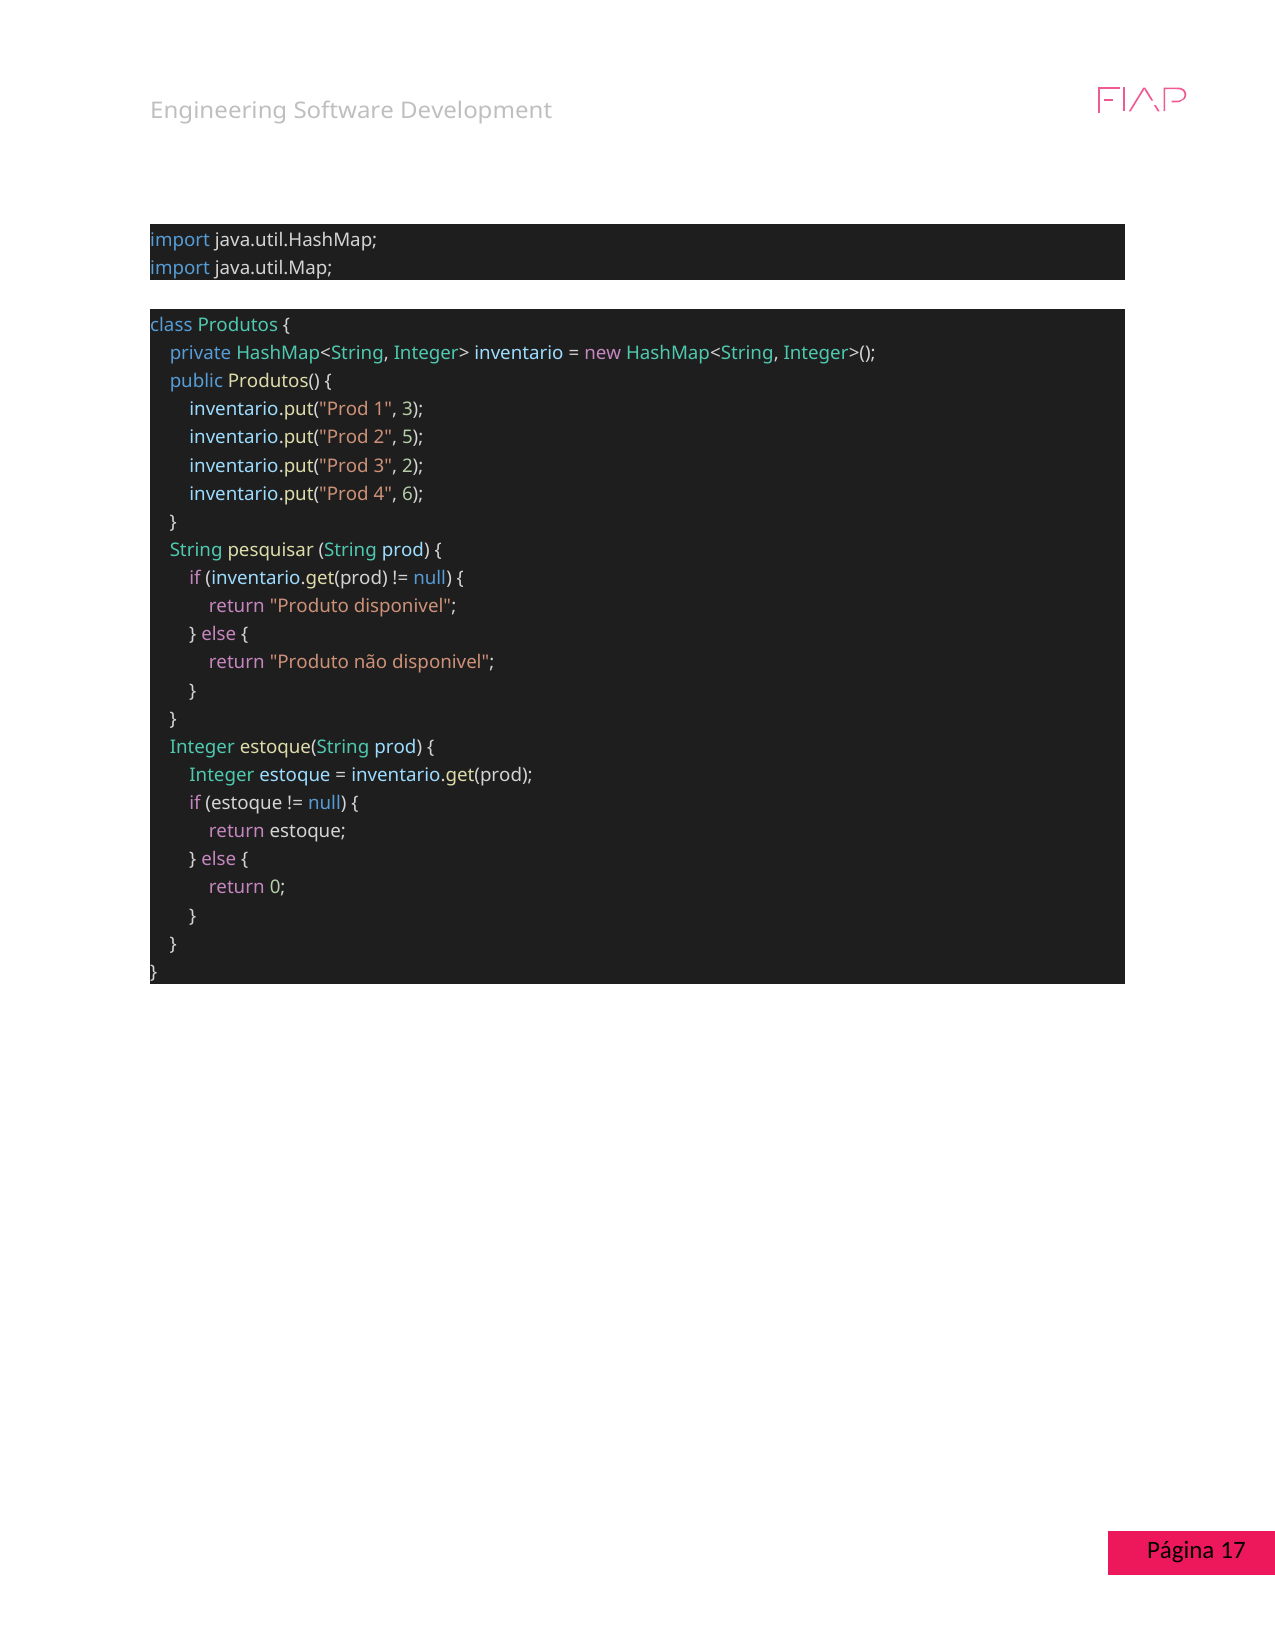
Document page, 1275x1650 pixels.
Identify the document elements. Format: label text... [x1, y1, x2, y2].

text } else { [150, 618, 1125, 646]
text class Produtos { [150, 309, 1125, 337]
text Integer estoque = inventario.get(prod); [150, 759, 1125, 787]
text import java.util.Map; [150, 252, 1125, 280]
text inventario.put("Prod 4", 6); [150, 477, 1125, 506]
text private HashMap<String, Integer> inventario = new HashMap<String, Integer>(); [150, 337, 1125, 365]
text String pesquisar (String prod) { [150, 534, 1125, 562]
text return "Produto não disponivel"; [150, 646, 1125, 674]
text return "Produto disponivel"; [150, 590, 1125, 618]
text } [150, 702, 1125, 731]
text } [150, 506, 1125, 534]
text import java.util.HashMap; [150, 224, 1125, 252]
text } [150, 956, 1125, 984]
text } [150, 927, 1125, 956]
text if (inventario.get(prod) != null) { [150, 562, 1125, 590]
text public Produtos() { [150, 365, 1125, 393]
text inventario.put("Prod 1", 3); [150, 393, 1125, 421]
text return estoque; [150, 815, 1125, 843]
text if (estoque != null) { [150, 787, 1125, 815]
text Integer estoque(String prod) { [150, 731, 1125, 759]
text inventario.put("Prod 2", 5); [150, 421, 1125, 449]
text } [150, 674, 1125, 702]
text inventario.put("Prod 3", 2); [150, 449, 1125, 477]
text } [150, 899, 1125, 927]
text return 0; [150, 871, 1125, 899]
text } else { [150, 843, 1125, 871]
